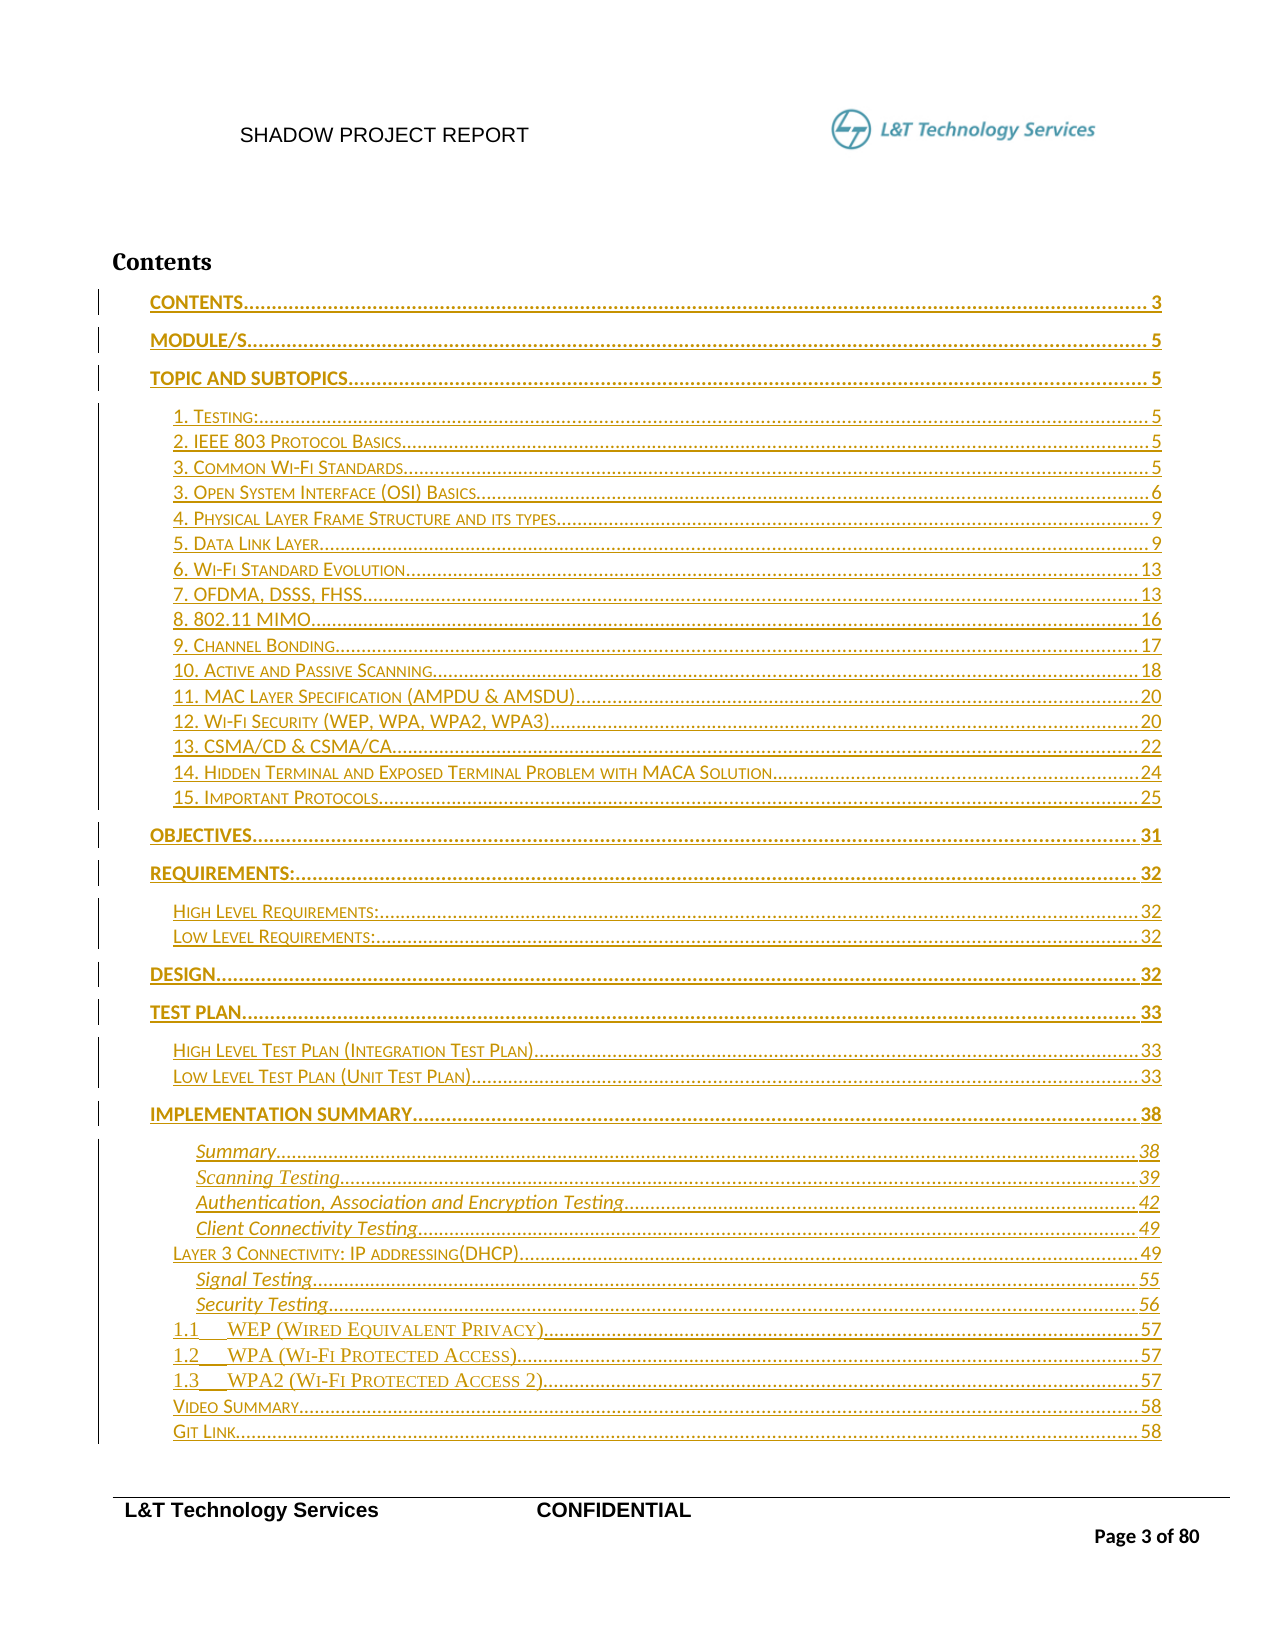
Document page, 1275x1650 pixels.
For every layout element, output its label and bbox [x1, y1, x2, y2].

picture [829, 98, 1097, 162]
